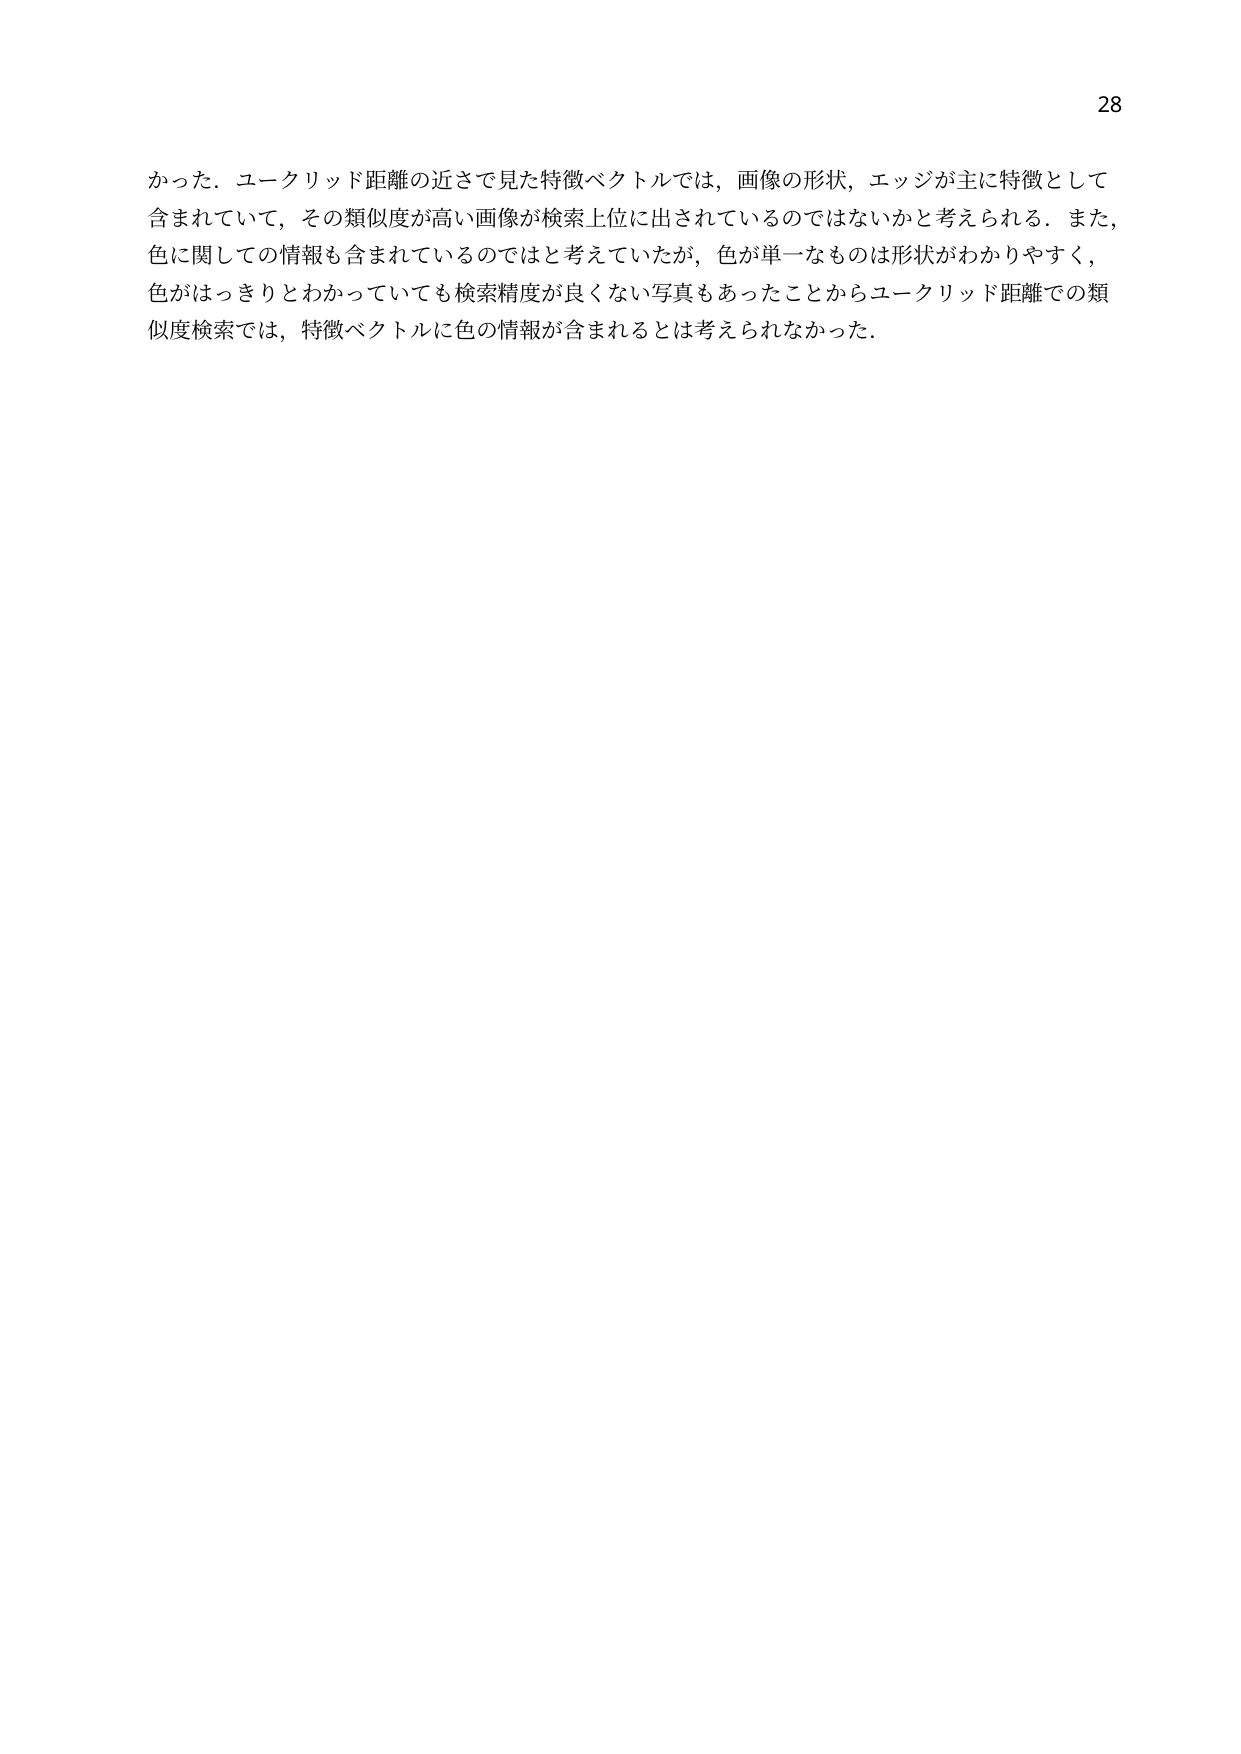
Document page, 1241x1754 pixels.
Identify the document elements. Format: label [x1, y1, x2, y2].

text [148, 161, 1122, 348]
